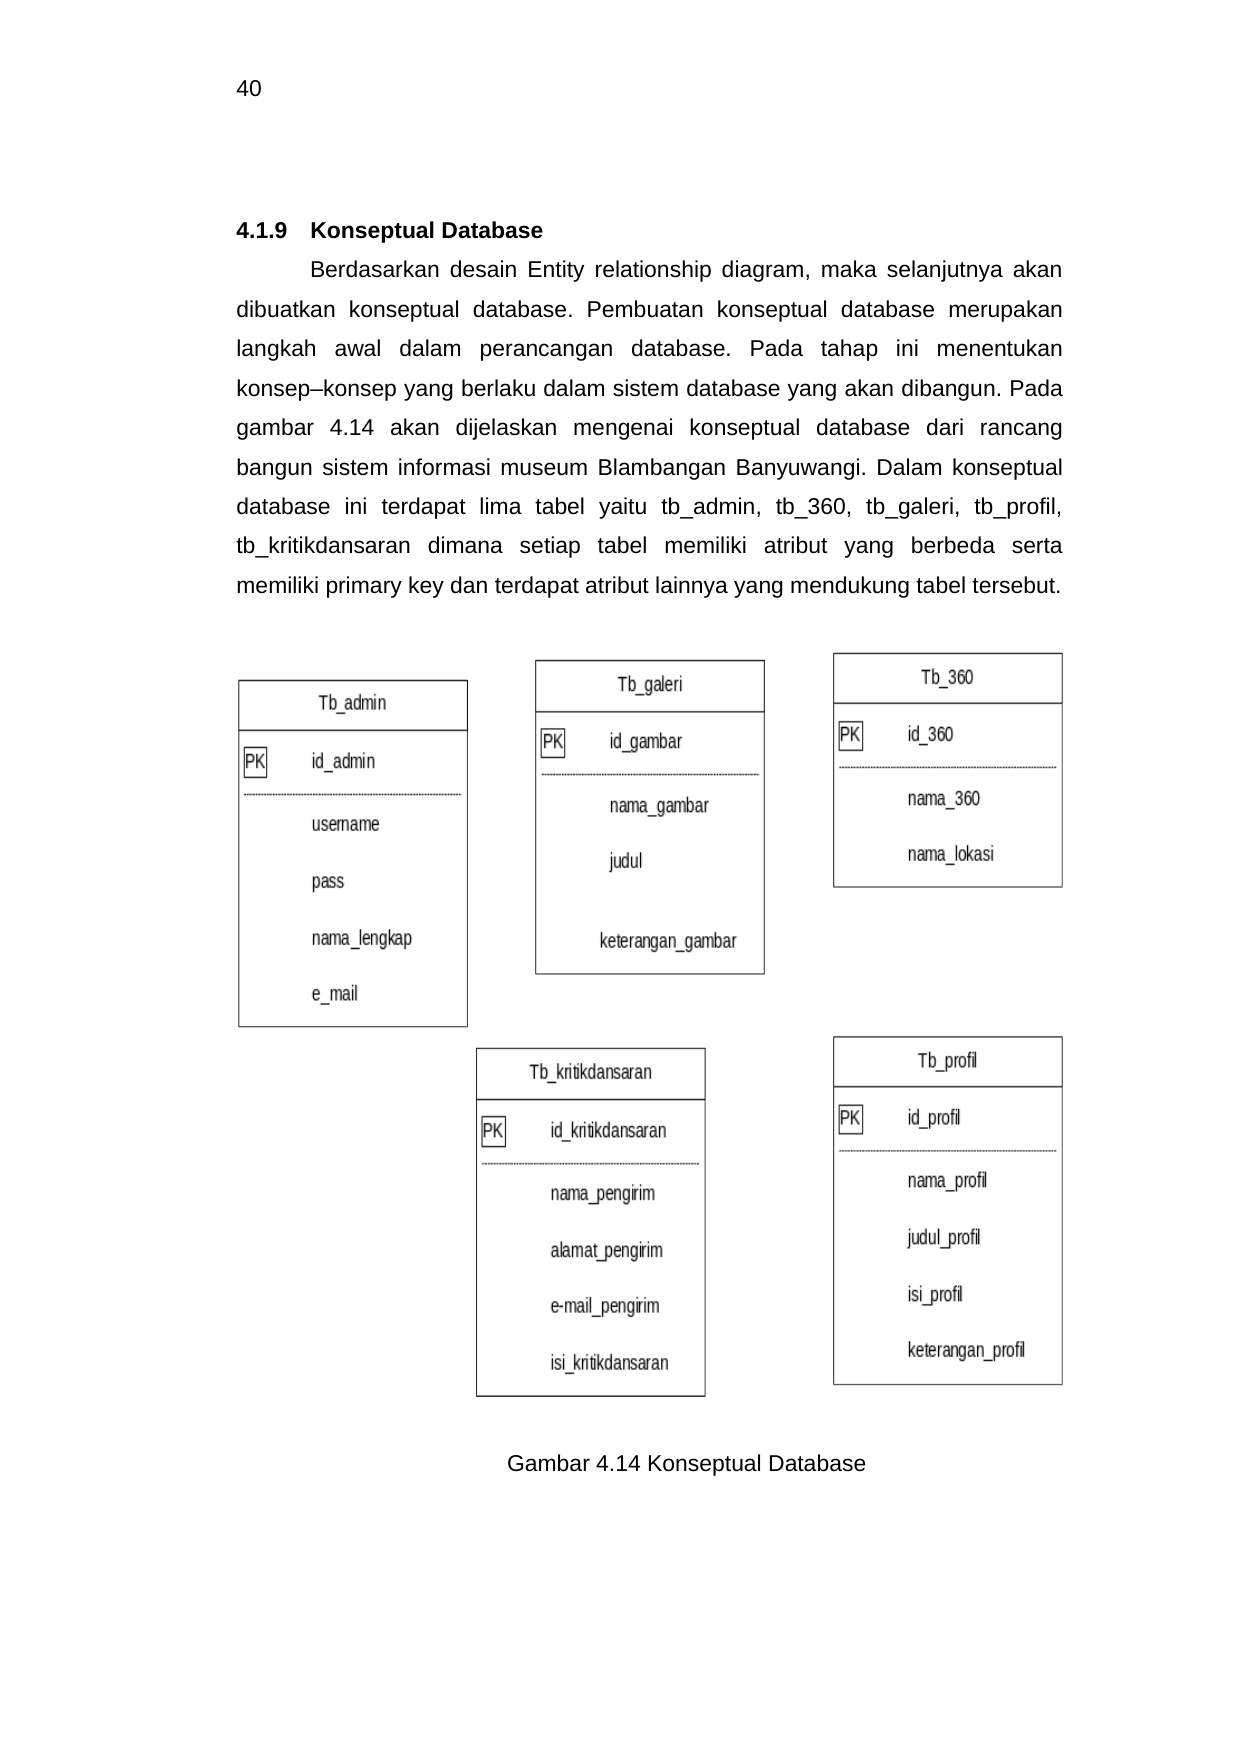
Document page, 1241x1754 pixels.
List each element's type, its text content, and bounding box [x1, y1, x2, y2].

text Konseptual Database [236, 217, 1063, 243]
text Gambar 4.14 Konseptual Database [236, 1449, 1063, 1476]
text Berdasarkan desain Entity relationship diagram, maka selanjutnya akan dibuatkan konseptual database. Pembuatan konseptual database merupakan langkah awal dalam perancangan database. Pada tahap ini menentukan konsep–konsep yang berlaku dalam sistem database yang akan dibangun. Pada gambar 4.14 akan dijelaskan mengenai konseptual database dari rancang bangun sistem informasi museum Blambangan Banyuwangi. Dalam konseptual database ini terdapat lima tabel yaitu tb_admin, tb_360, tb_galeri, tb_profil, tb_kritikdansaran dimana setiap tabel memiliki atribut yang berbeda serta memiliki primary key dan terdapat atribut lainnya yang mendukung tabel tersebut. [236, 256, 1063, 598]
